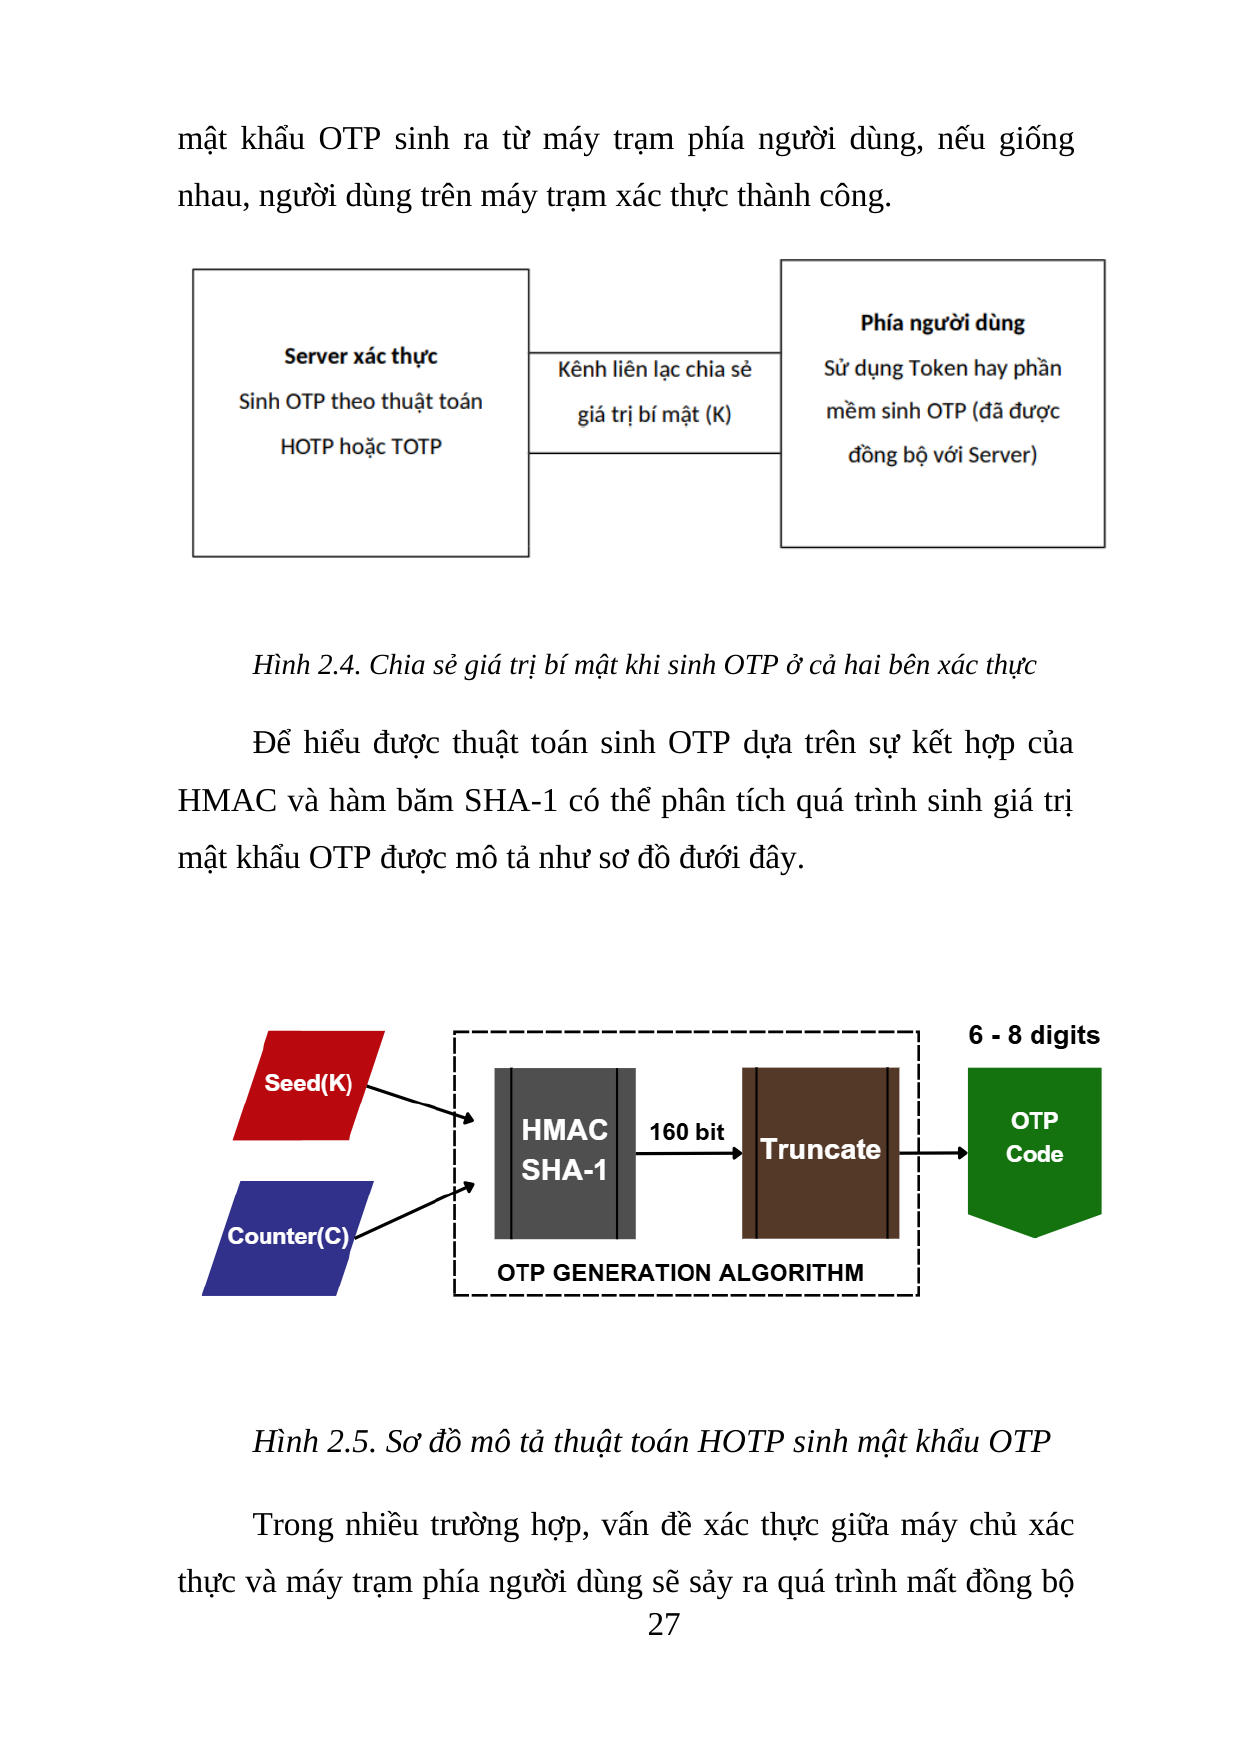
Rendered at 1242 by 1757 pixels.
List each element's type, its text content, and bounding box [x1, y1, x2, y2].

picture [177, 258, 1124, 604]
text Hình 2.4. Chia sẻ giá trị bí mật khi sinh OTP ở cả hai bên xác thực [177, 647, 1076, 681]
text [177, 1504, 1076, 1600]
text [177, 118, 1076, 214]
picture [177, 920, 1124, 1378]
text Hình 2.5. Sơ đồ mô tả thuật toán HOTP sinh mật khẩu OTP [177, 1422, 1076, 1460]
text Để hiểu được thuật toán sinh OTP dựa trên sự kết hợp của HMAC và hàm băm SHA-1 có thể phân tích quá trình sinh giá trị mật khẩu OTP được mô tả như sơ đồ đưới đây. [177, 723, 1076, 876]
